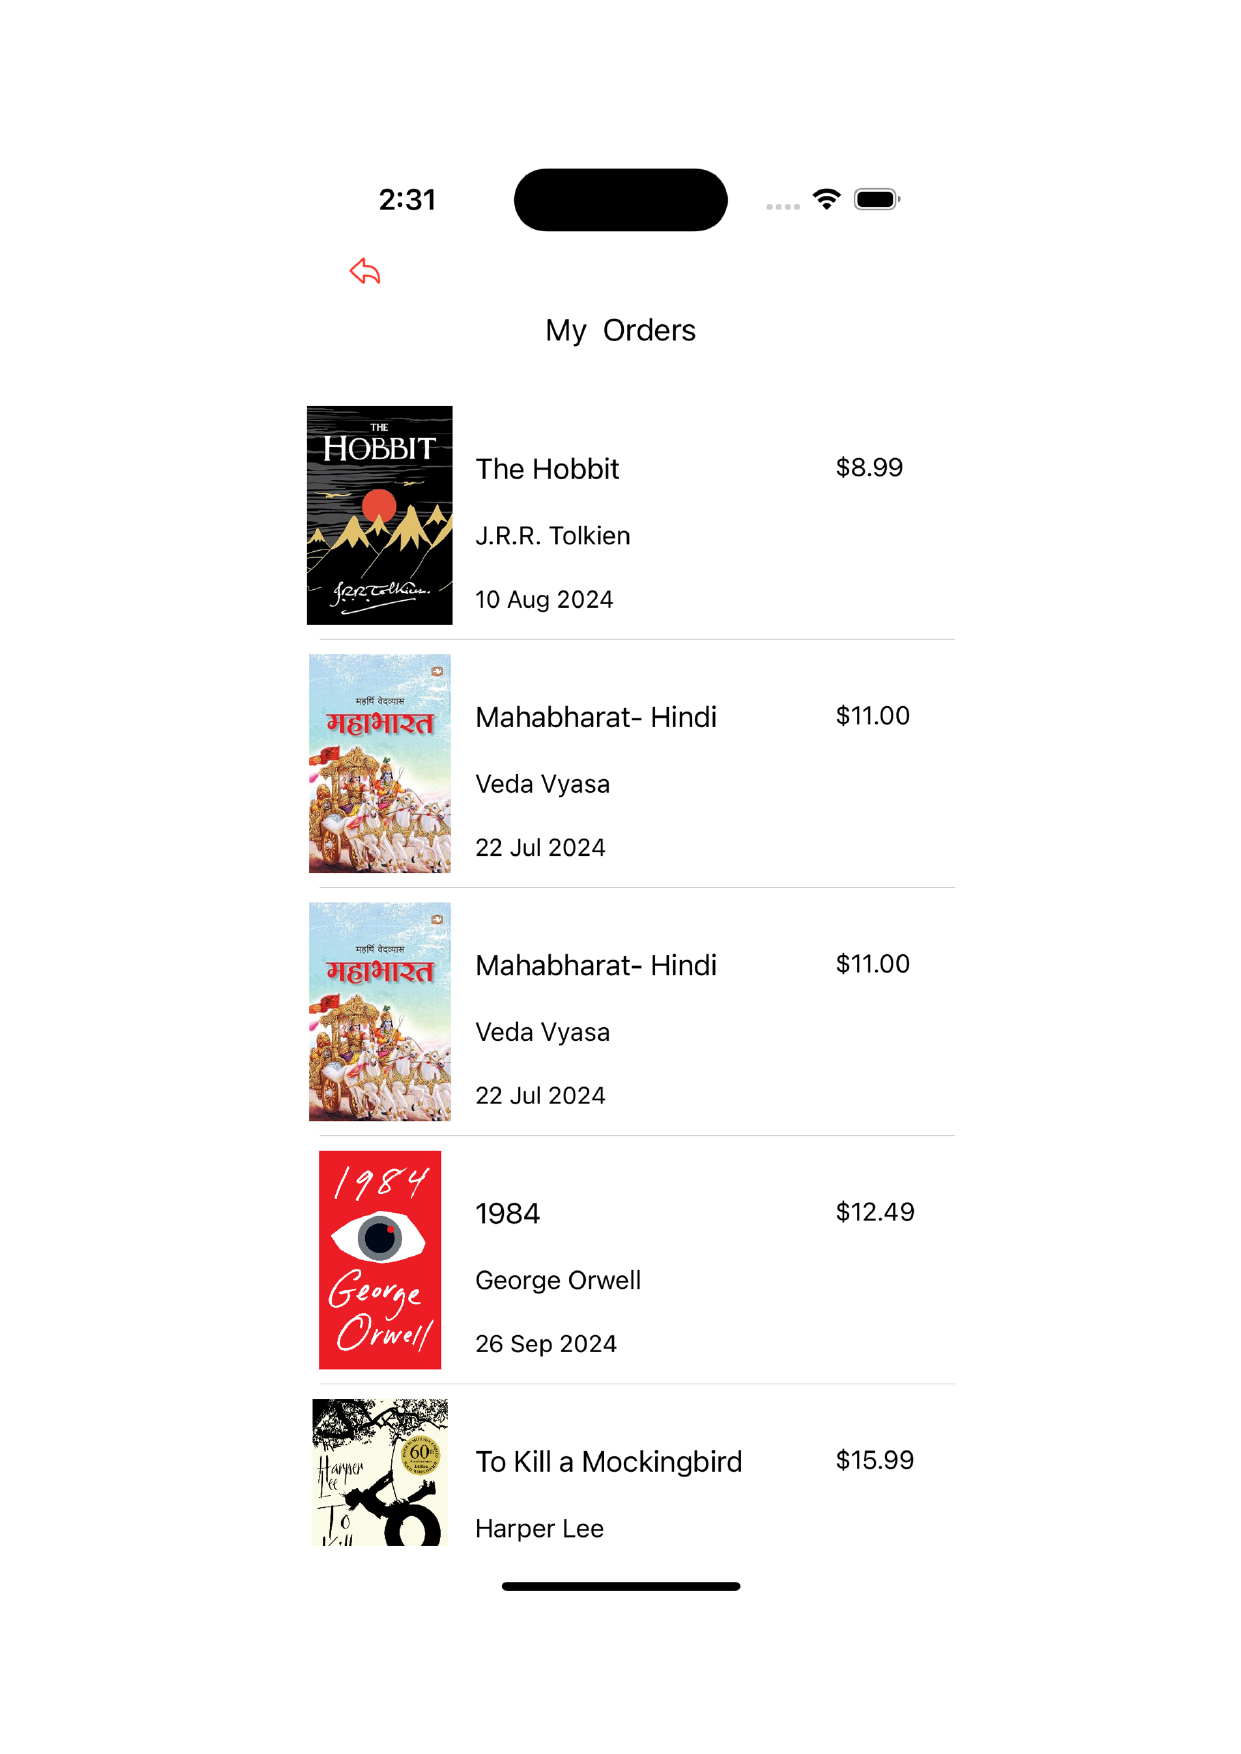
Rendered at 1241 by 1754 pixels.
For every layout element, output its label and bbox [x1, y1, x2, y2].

picture [285, 150, 956, 1604]
